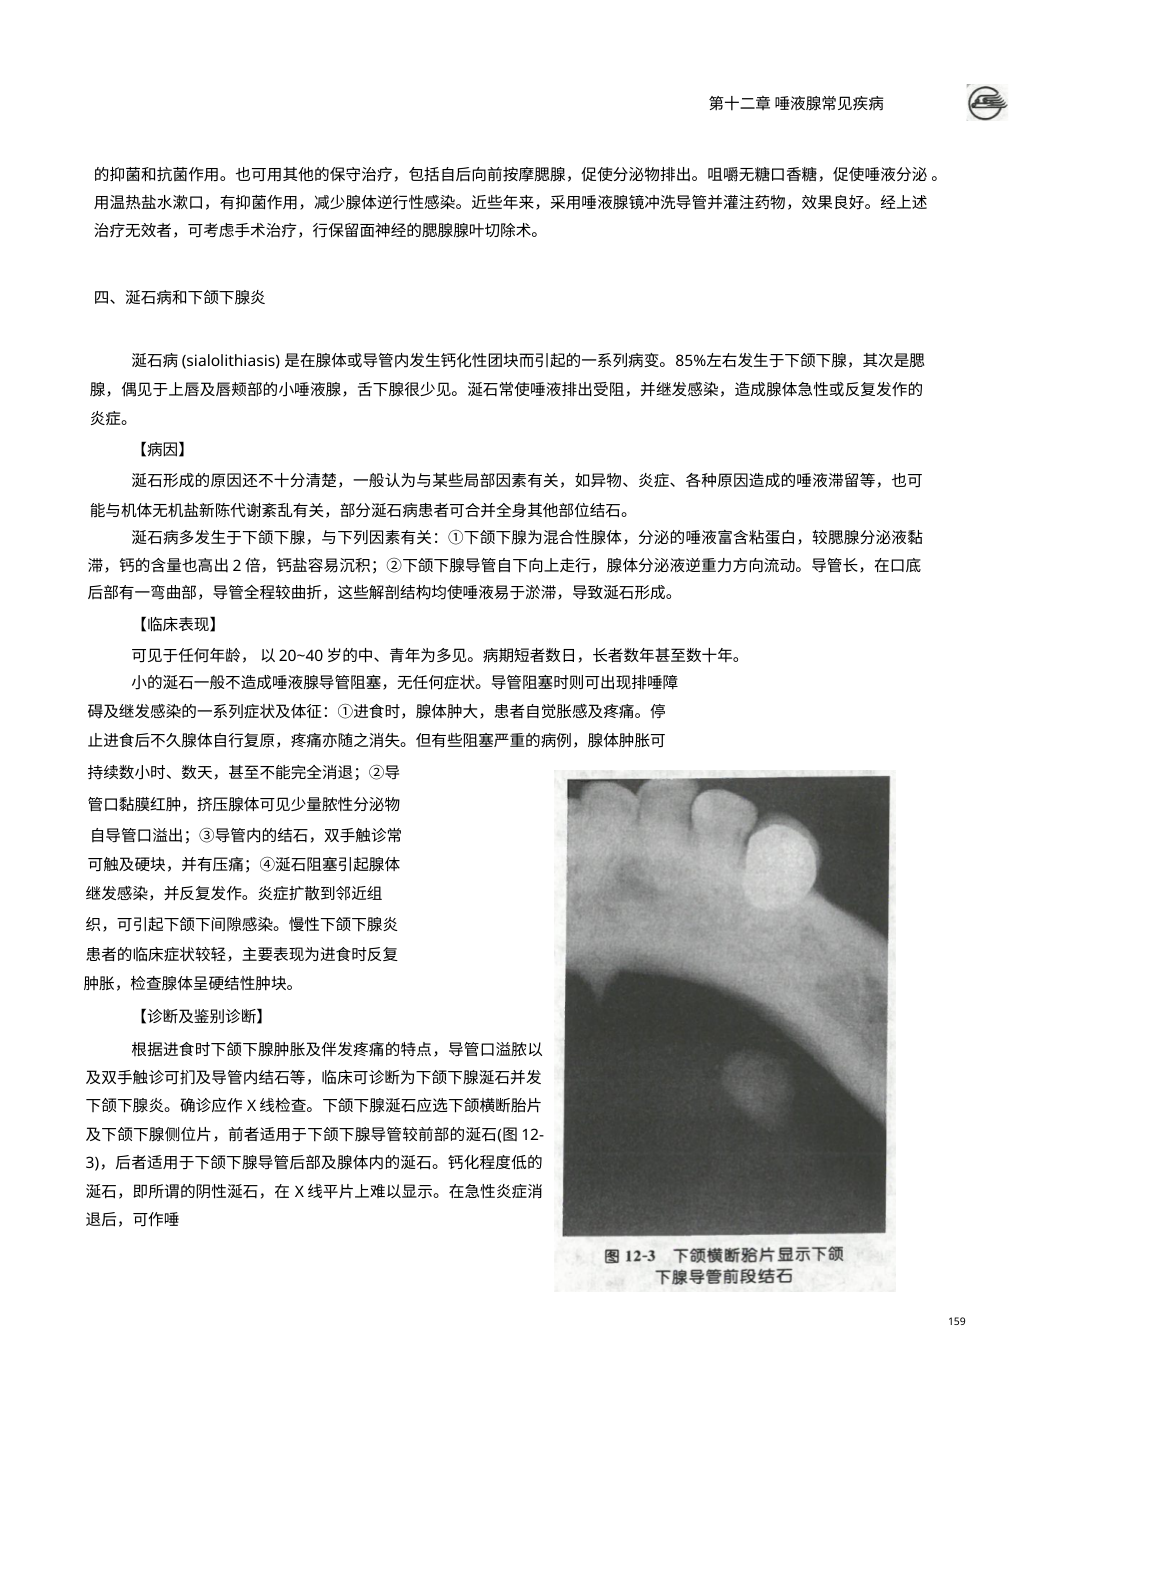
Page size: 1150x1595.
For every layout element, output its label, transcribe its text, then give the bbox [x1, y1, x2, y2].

text 碍及继发感染的一系列症状及体征：①进食时，腺体肿大，患者自觉胀感及疼痛。停 [87, 697, 1067, 722]
picture [966, 84, 1009, 121]
text 小的涎石一般不造成唾液腺导管阻塞，无任何症状。导管阻塞时则可出现排唾障 [131, 668, 1067, 693]
text 159 [948, 1312, 1067, 1328]
text 涎石病 (sialolithiasis) 是在腺体或导管内发生钙化性团块而引起的一系列病变。85%左右发生于下颌下腺，其次是腮腺，偶见于上唇及唇颊部的小唾液腺，舌下腺很少见。涎石常使唾液排出受阻，并继发感染，造成腺体急性或反复发作的炎症。 [89, 341, 925, 429]
text 【临床表现】 [131, 609, 1067, 634]
text 涎石病多发生于下颌下腺，与下列因素有关：①下颌下腺为混合性腺体，分泌的唾液富含粘蛋白，较腮腺分泌液黏滞，钙的含量也高出2倍，钙盐容易沉积；②下颌下腺导管自下向上走行，腺体分泌液逆重力方向流动。导管长，在口底后部有一弯曲部，导管全程较曲折，这些解剖结构均使唾液易于淤滞，导致涎石形成。 [87, 521, 923, 603]
picture [554, 770, 896, 1292]
text 可见于任何年龄， 以20~40岁的中、青年为多见。病期短者数日，长者数年甚至数十年。 [89, 637, 923, 666]
text 止进食后不久腺体自行复原，疼痛亦随之消失。但有些阻塞严重的病例，腺体肿胀可 [87, 726, 1067, 751]
text 涎石形成的原因还不十分清楚，一般认为与某些局部因素有关，如异物、炎症、各种原因造成的唾液滞留等，也可能与机体无机盐新陈代谢紊乱有关，部分涎石病患者可合并全身其他部位结石。 [89, 462, 923, 521]
text 的抑菌和抗菌作用。也可用其他的保守治疗，包括自后向前按摩腮腺，促使分泌物排出。咀嚼无糖口香糖，促使唾液分泌。用温热盐水漱口，有抑菌作用，减少腺体逆行性感染。近些年来，采用唾液腺镜冲洗导管并灌注药物，效果良好。经上述治疗无效者，可考虑手术治疗，行保留面神经的腮腺腺叶切除术。 [94, 157, 931, 241]
text 【病因】 [131, 437, 1067, 460]
text 四、涎石病和下颌下腺炎 [94, 285, 1067, 308]
